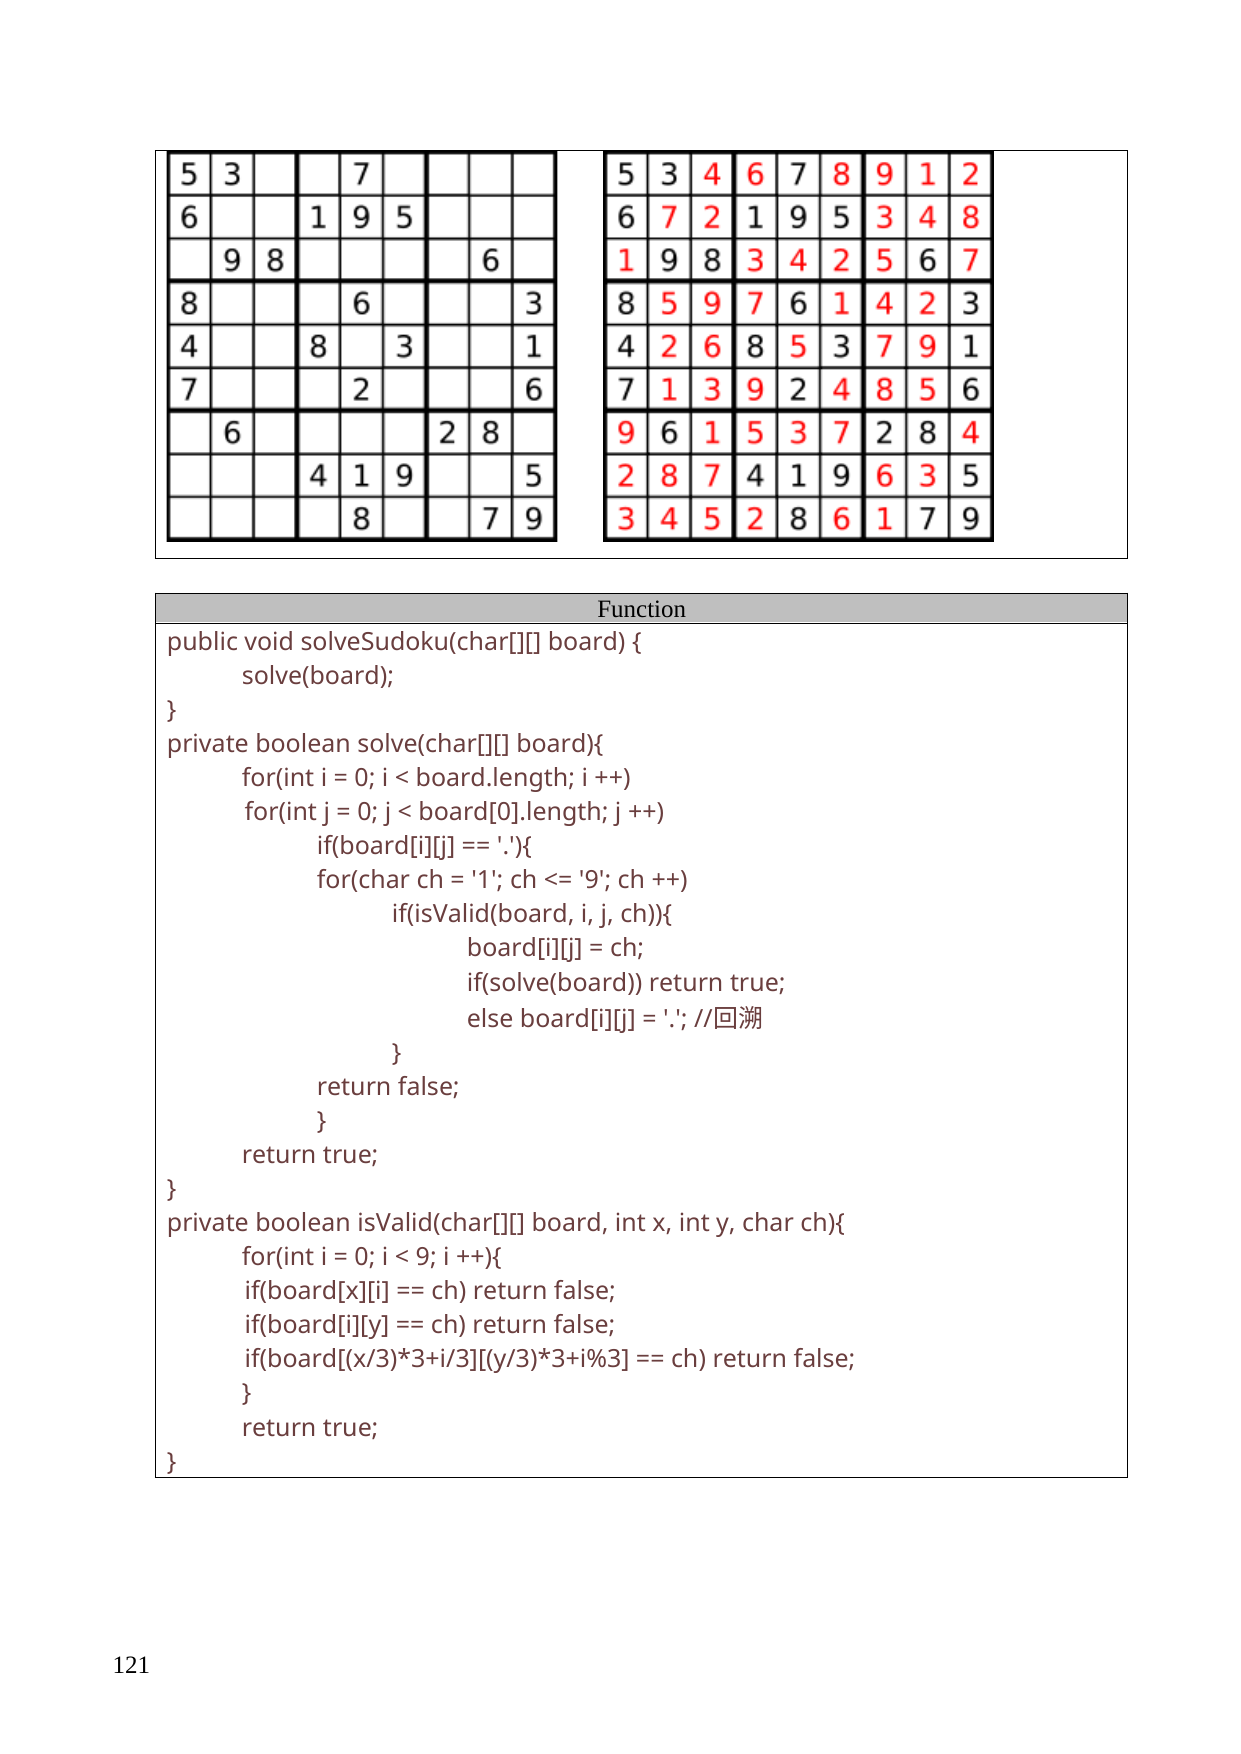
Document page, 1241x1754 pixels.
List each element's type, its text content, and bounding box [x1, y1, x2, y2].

picture [166, 151, 558, 542]
table_cell public void solveSudoku(char[][] board) { solve(board); } private boolean solve(char[][] board){ for(int i = 0; i < board.length; i ++) for(int j = 0; j < board[0].length; j ++) if(board[i][j] == '.'){ for(char ch = '1'; ch <= '9'; ch ++) if(isValid(board, i, j, ch)){ board[i][j] = ch; if(solve(board)) return true; else board[i][j] = '.'; //回溯 } return false; } return true; } private boolean isValid(char[][] board, int x, int y, char ch){ for(int i = 0; i < 9; i ++){ if(board[x][i] == ch) return false; if(board[i][y] == ch) return false; if(board[(x/3)*3+i/3][(y/3)*3+i%3] == ch) return false; } return true; } [156, 624, 1127, 1477]
picture [603, 151, 994, 542]
table_header Function [156, 594, 1127, 622]
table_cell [156, 151, 1127, 558]
